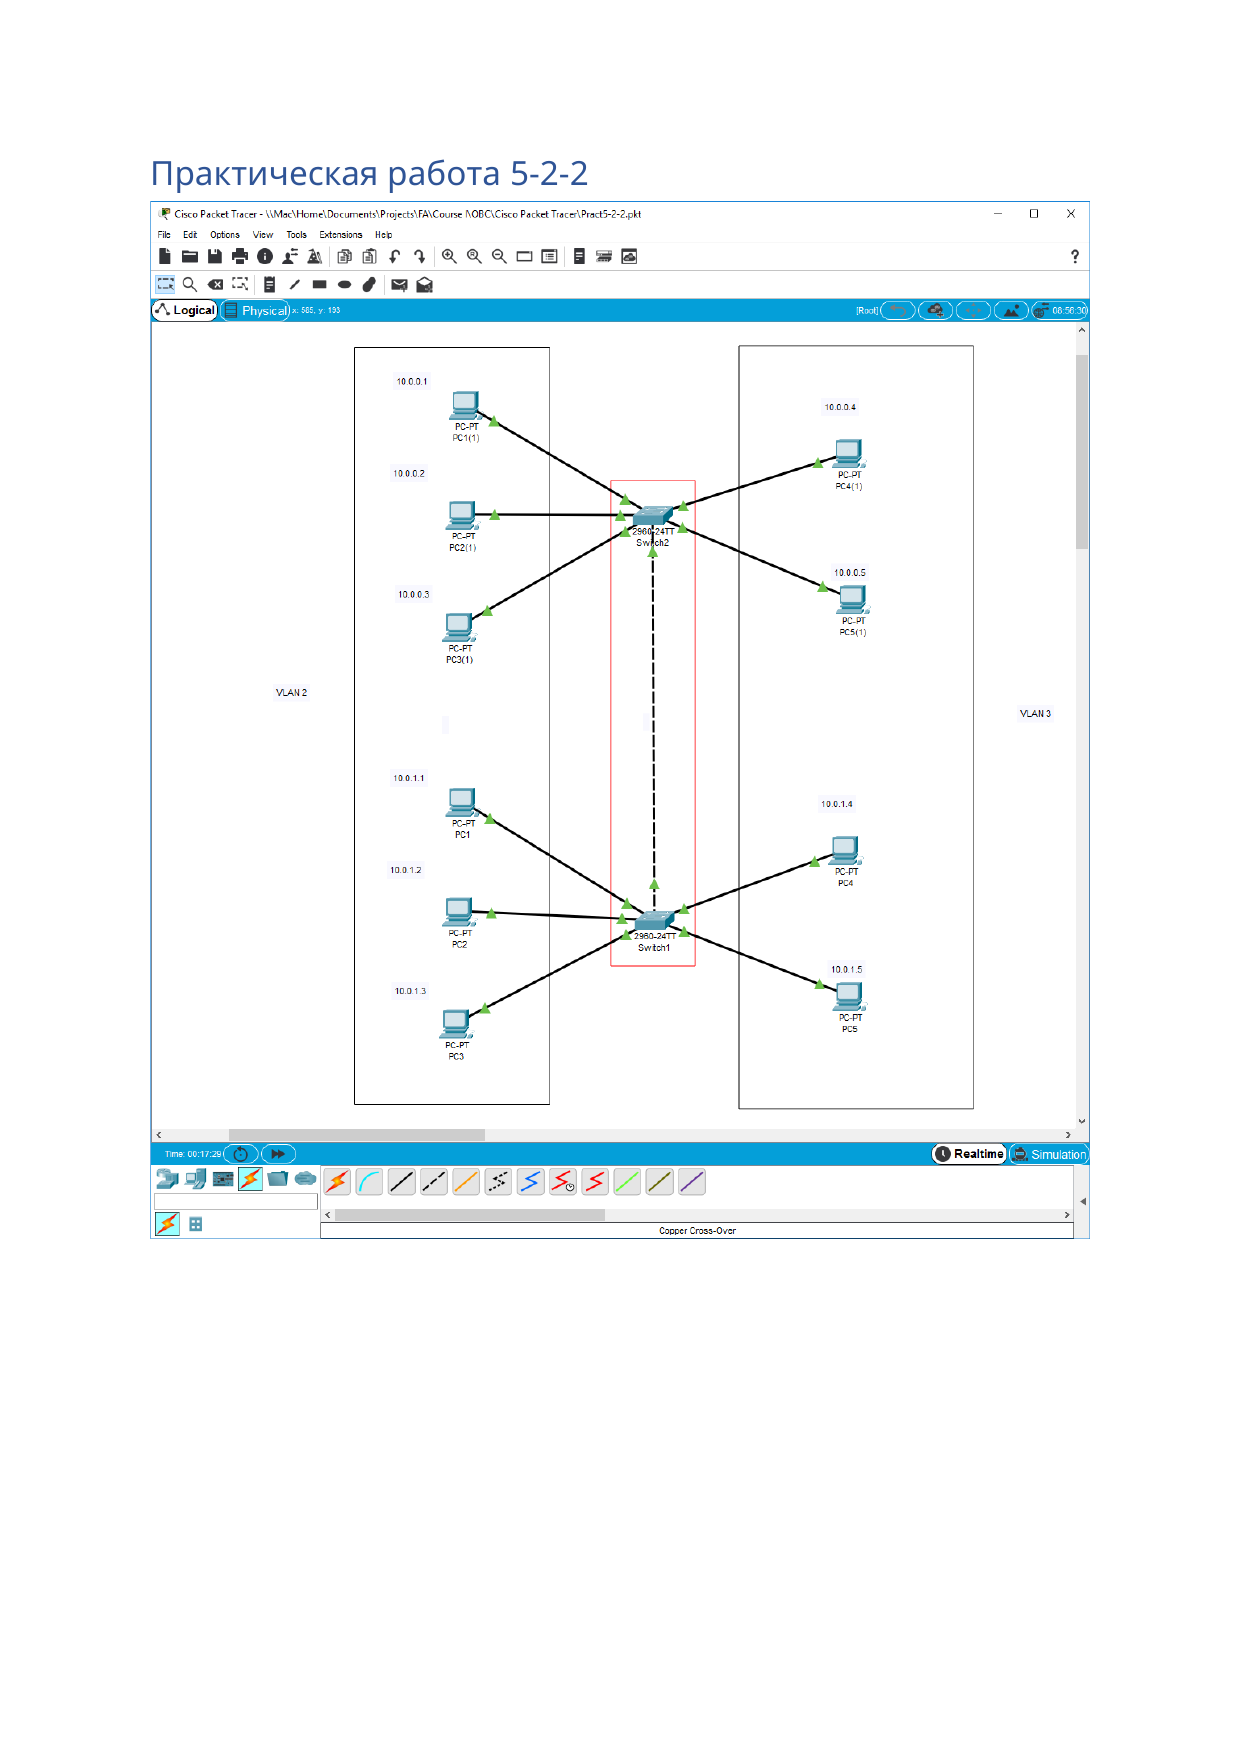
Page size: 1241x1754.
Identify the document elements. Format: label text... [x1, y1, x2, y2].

picture [929, 304, 943, 316]
picture [1013, 1148, 1027, 1160]
picture [150, 201, 1090, 1239]
subtitle Практическая работа 5-2-2 [150, 150, 1090, 195]
picture [1005, 310, 1017, 316]
picture [272, 1151, 283, 1157]
picture [1032, 309, 1043, 319]
